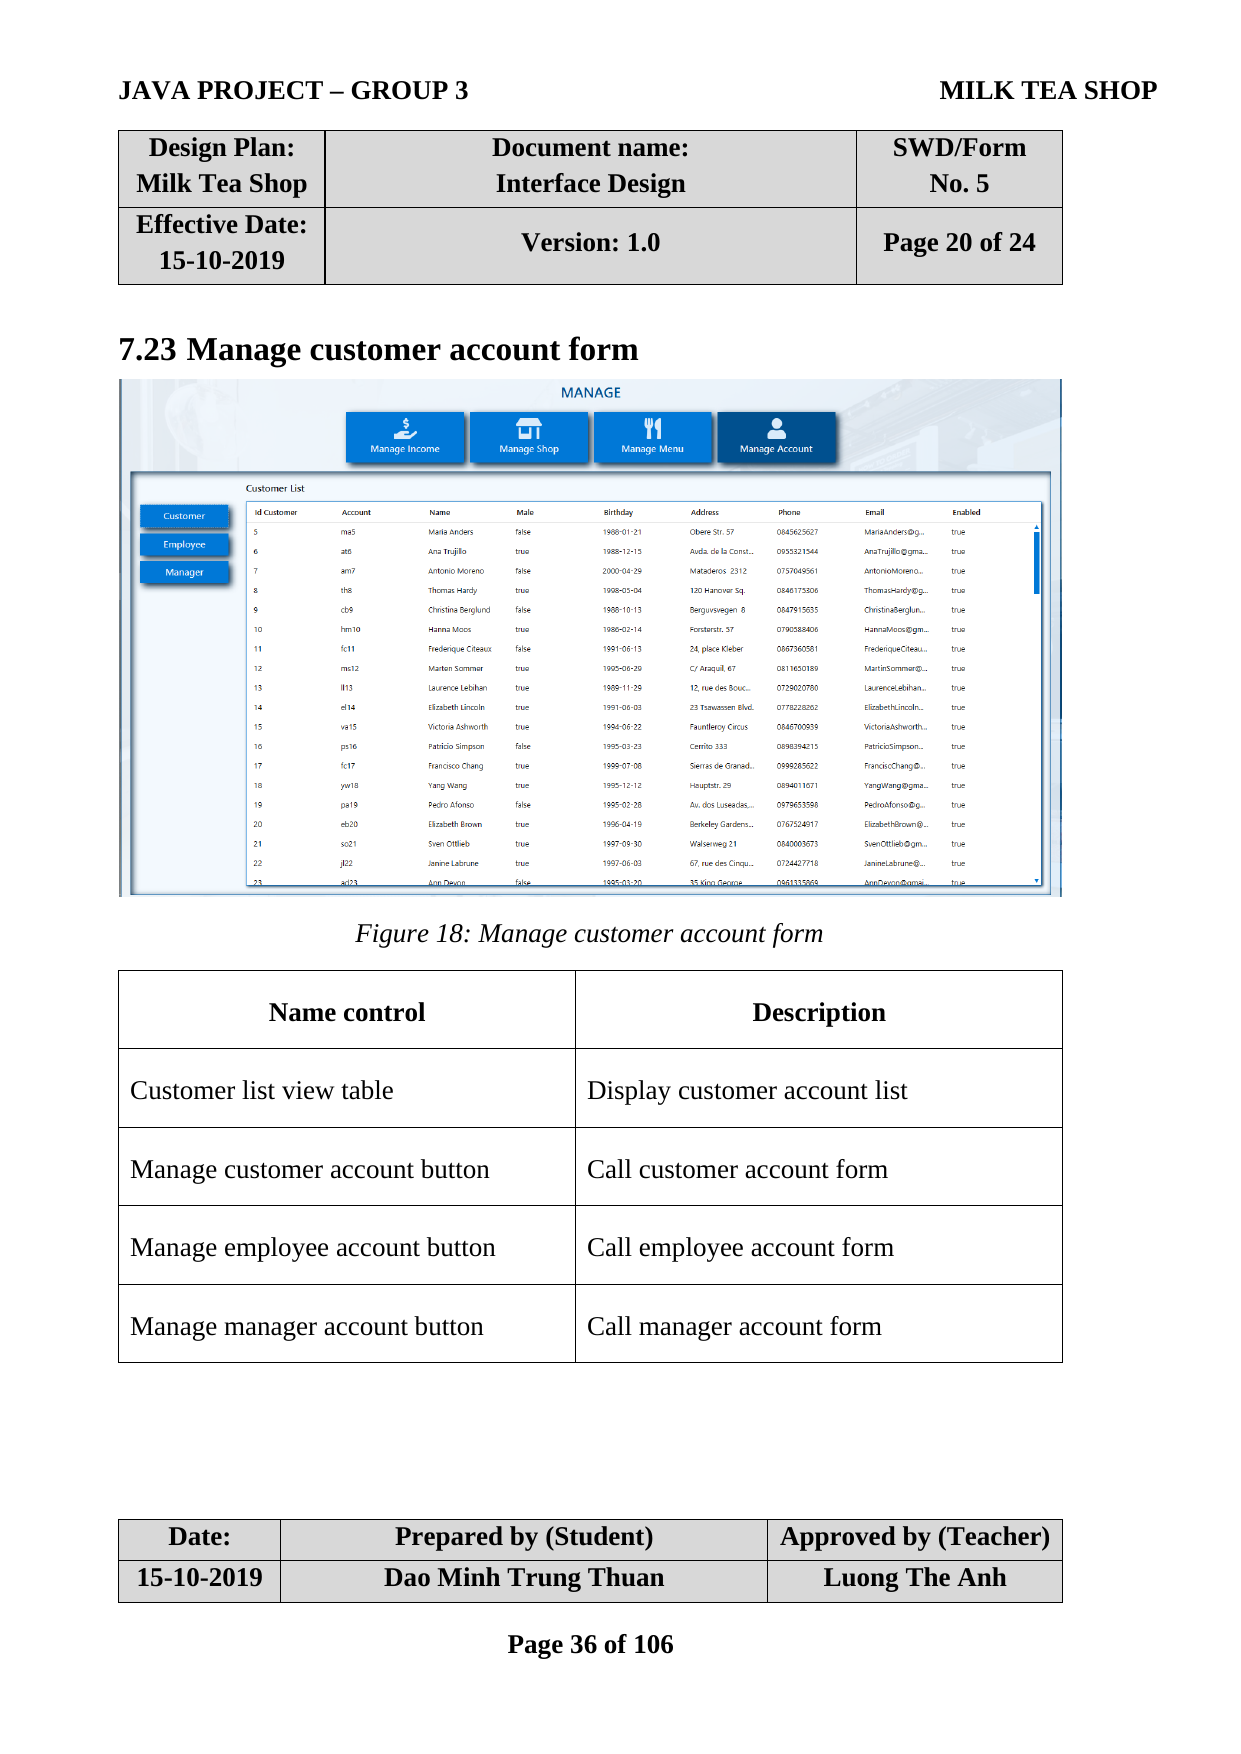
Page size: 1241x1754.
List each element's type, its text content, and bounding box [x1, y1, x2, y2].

table_cell Manage employee account button [119, 1206, 575, 1284]
table_cell Call employee account form [576, 1206, 1062, 1284]
table_cell Display customer account list [576, 1049, 1062, 1127]
table_header Description [576, 971, 1062, 1048]
table_header Name control [119, 971, 575, 1048]
table_cell Manage manager account button [119, 1285, 575, 1362]
text Figure 18: Manage customer account form [118, 917, 1063, 949]
table_cell Call customer account form [576, 1128, 1062, 1205]
table_cell Call manager account form [576, 1285, 1062, 1362]
subtitle Manage customer account form [118, 329, 1063, 367]
table_cell Customer list view table [119, 1049, 575, 1127]
table_cell Manage customer account button [119, 1128, 575, 1205]
picture [119, 379, 1062, 897]
